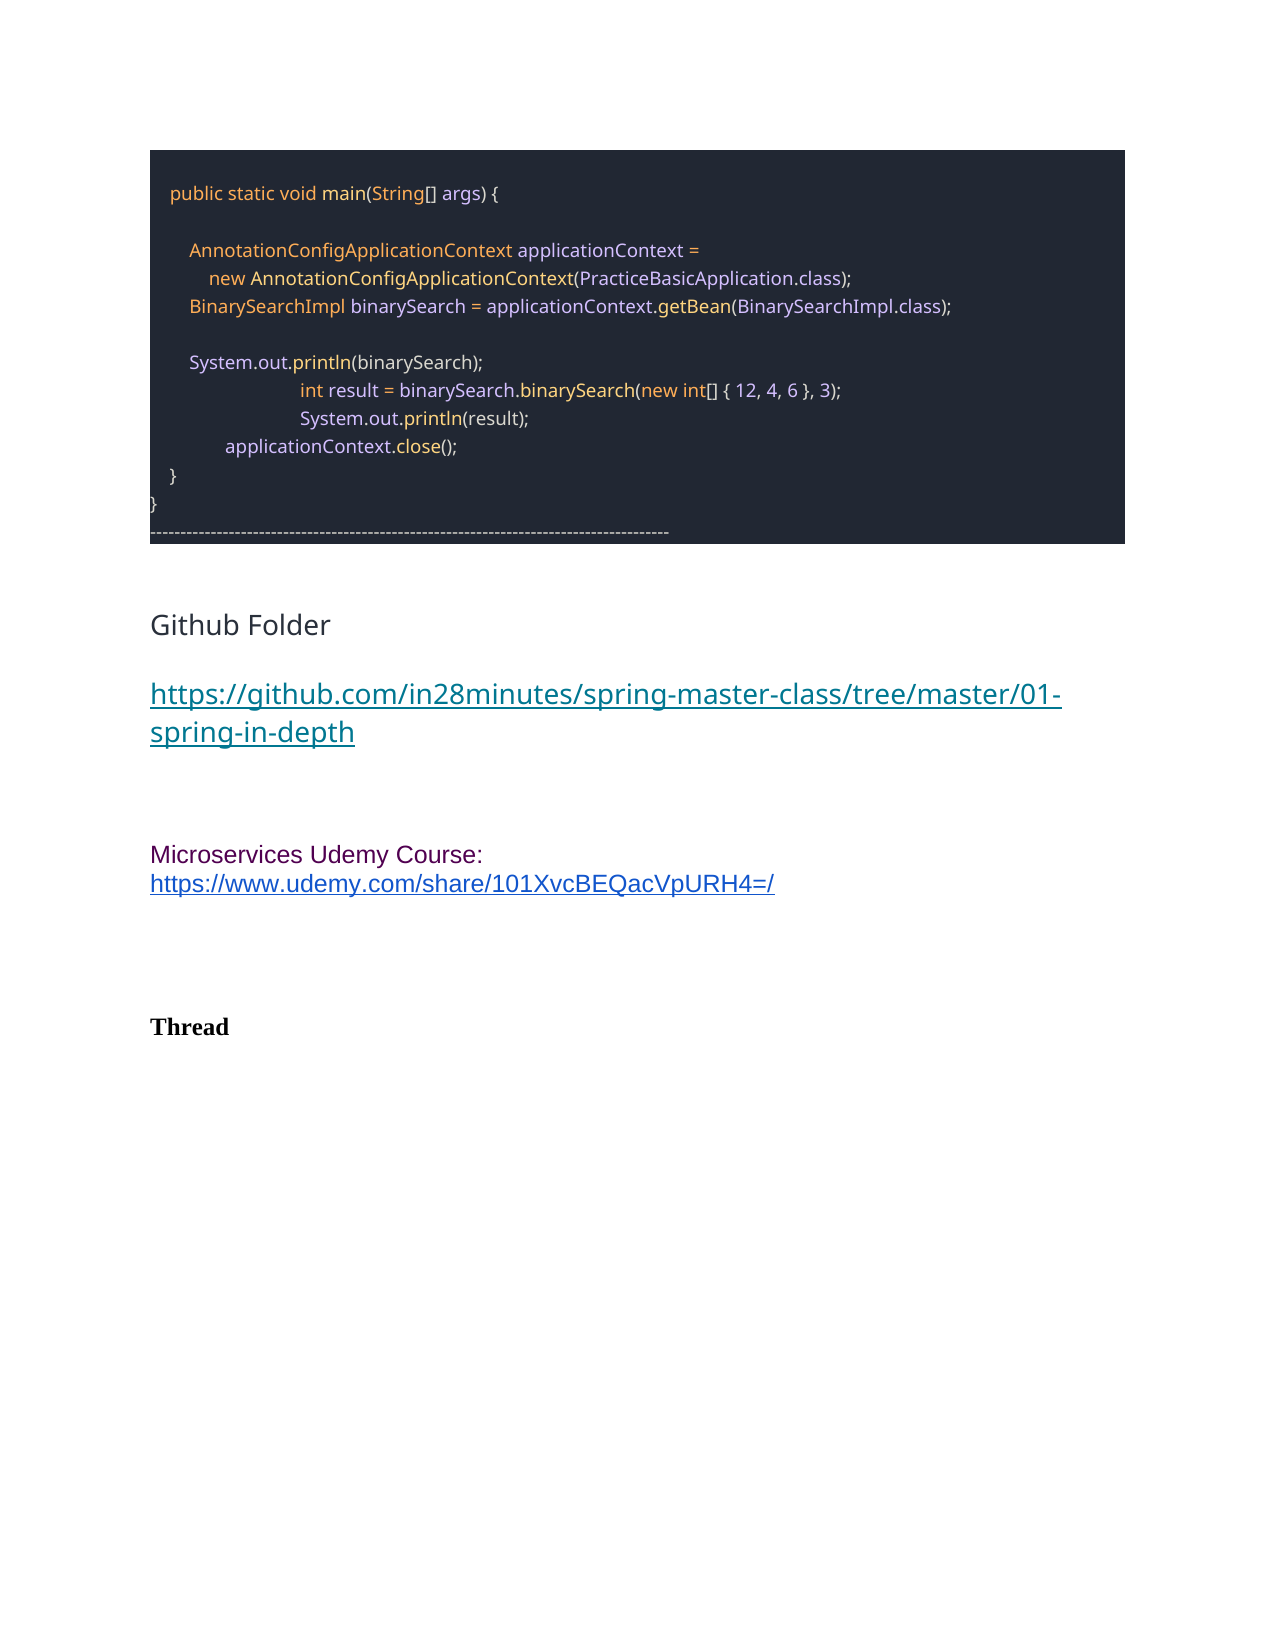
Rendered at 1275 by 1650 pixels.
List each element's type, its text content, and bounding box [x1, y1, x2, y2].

text AnnotationConfigApplicationContext applicationContext = [150, 234, 1125, 262]
text Microservices Udemy Course: [150, 840, 1125, 868]
text Thread [150, 1012, 1125, 1041]
text BinarySearchImpl binarySearch = applicationContext.getBean(BinarySearchImpl.class); [150, 291, 1125, 319]
text int result = binarySearch.binarySearch(new int[] { 12, 4, 6 }, 3); [150, 375, 1125, 403]
text new AnnotationConfigApplicationContext(PracticeBasicApplication.class); [150, 262, 1125, 291]
text Github Folder [150, 605, 1125, 643]
text https://github.com/in28minutes/spring-master-class/tree/master/01-spring-in-depth [150, 674, 1125, 751]
text public static void main(String[] args) { [150, 178, 1125, 206]
text System.out.println(result); [150, 403, 1125, 431]
text } [150, 487, 1125, 516]
text System.out.println(binarySearch); [150, 347, 1125, 375]
text applicationContext.close(); [150, 431, 1125, 459]
text https://www.udemy.com/share/101XvcBEQacVpURH4=/ [150, 868, 1125, 897]
text } [150, 459, 1125, 487]
text -------------------------------------------------------------------------------------- [150, 516, 1125, 544]
